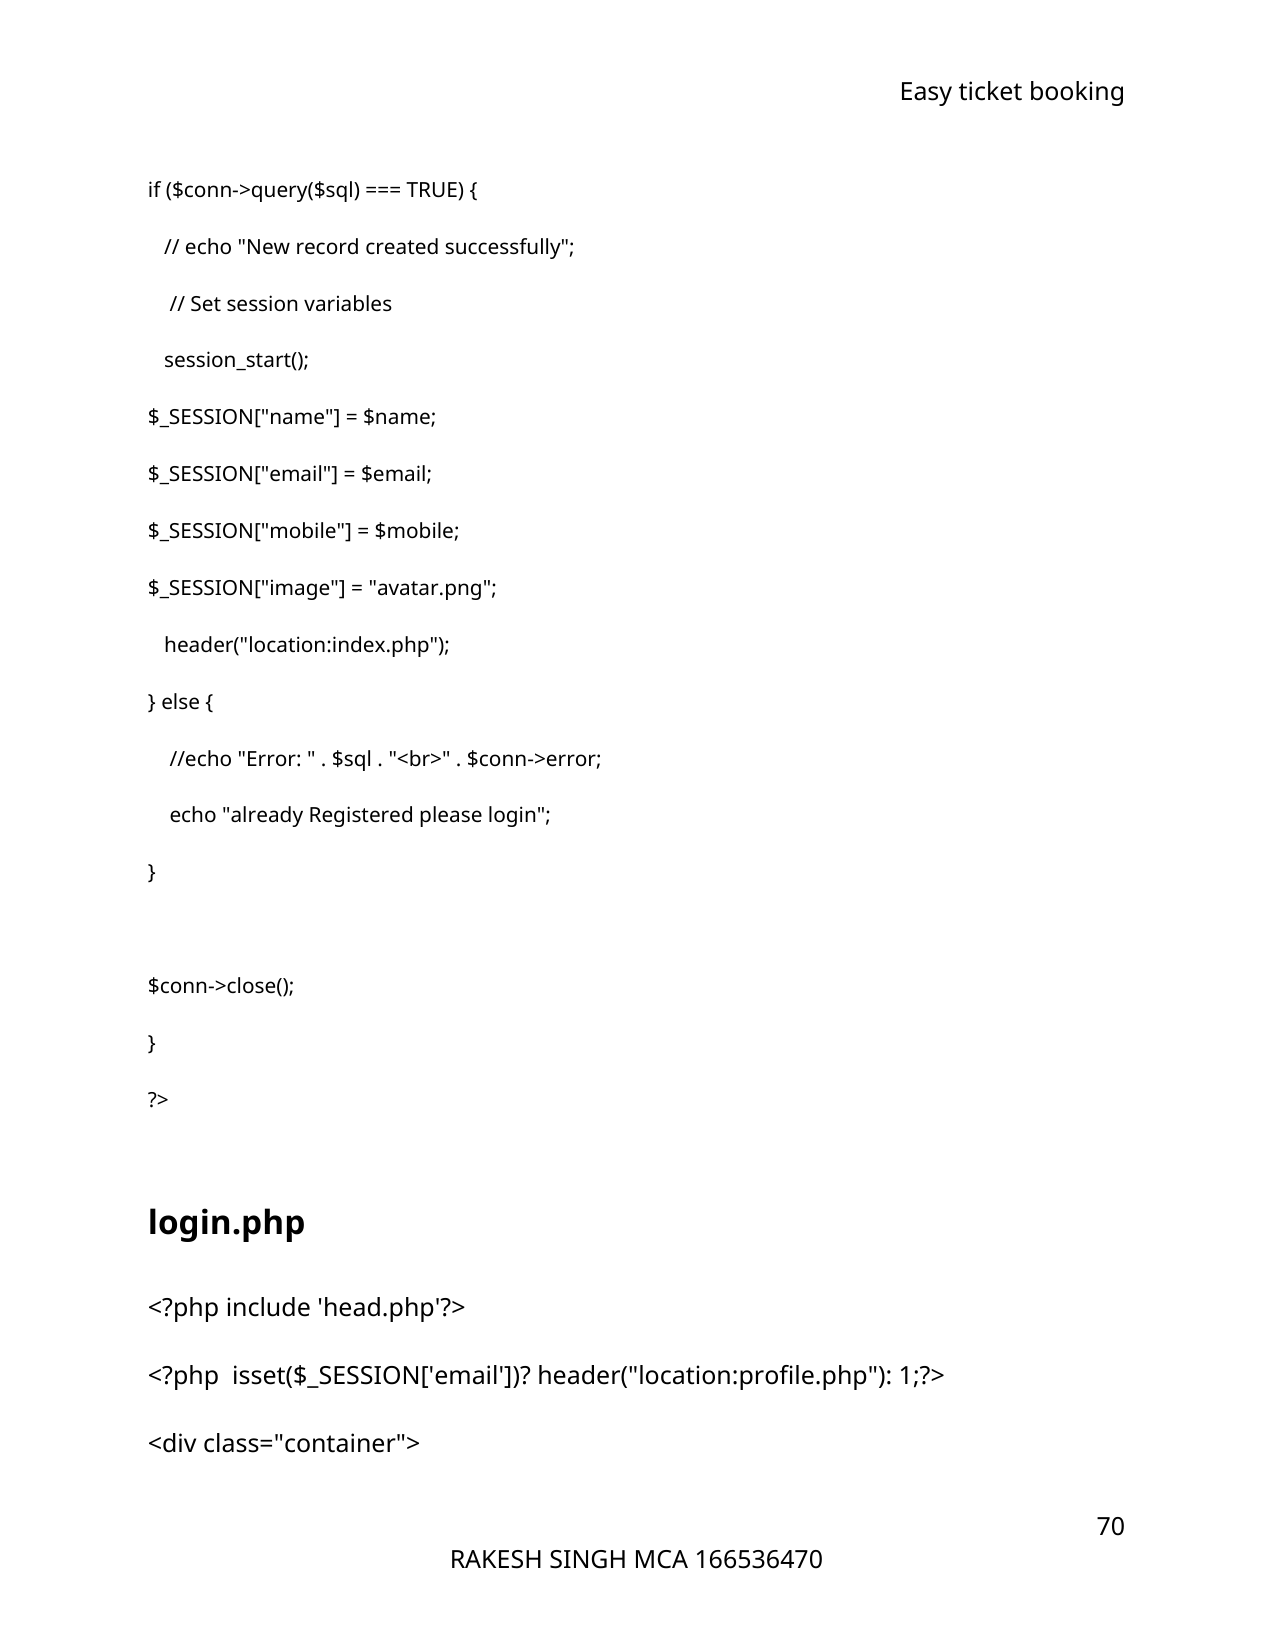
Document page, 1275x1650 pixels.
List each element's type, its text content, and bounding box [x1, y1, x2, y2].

text <?php isset($_SESSION['email'])? header("location:profile.php"): 1;?> [148, 1358, 1125, 1392]
text <?php include 'head.php'?> [148, 1289, 1125, 1324]
text login.php [148, 1199, 1125, 1244]
text } [148, 857, 1125, 886]
text $_SESSION["mobile"] = $mobile; [148, 516, 1125, 545]
text // Set session variables [148, 289, 1125, 317]
text session_start(); [148, 346, 1125, 374]
text ?> [148, 1085, 1125, 1113]
text //echo "Error: " . $sql . "<br>" . $conn->error; [148, 744, 1125, 772]
text $_SESSION["name"] = $name; [148, 402, 1125, 431]
text <div class="container"> [148, 1426, 1125, 1460]
text // echo "New record created successfully"; [148, 232, 1125, 260]
text } else { [148, 687, 1125, 715]
text $_SESSION["image"] = "avatar.png"; [148, 573, 1125, 602]
text echo "already Registered please login"; [148, 801, 1125, 829]
text if ($conn->query($sql) === TRUE) { [148, 175, 1125, 203]
text header("location:index.php"); [148, 630, 1125, 658]
text } [148, 1028, 1125, 1057]
text $conn->close(); [148, 971, 1125, 1000]
text $_SESSION["email"] = $email; [148, 459, 1125, 488]
